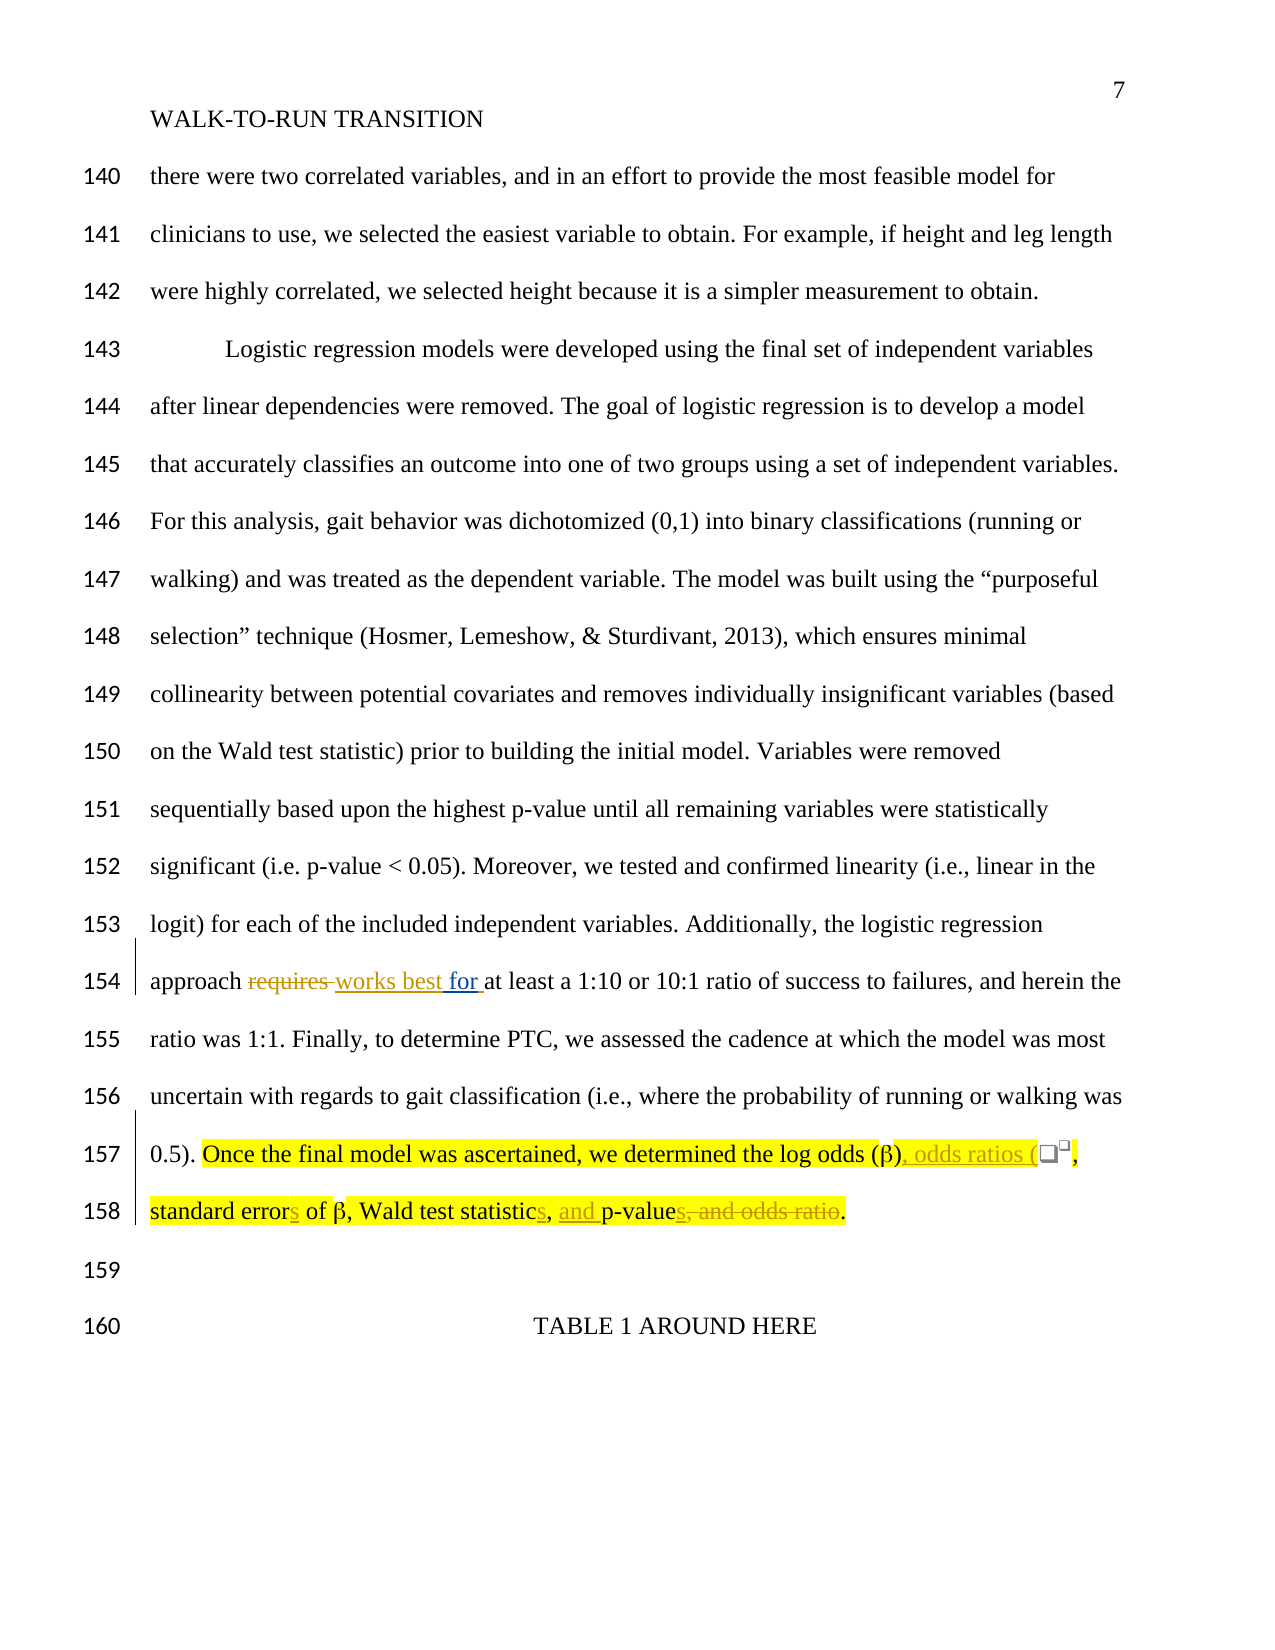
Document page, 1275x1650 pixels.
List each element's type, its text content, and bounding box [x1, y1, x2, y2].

text TABLE 1 AROUND HERE [150, 1311, 1125, 1340]
text Logistic regression models were developed using the final set of independent variables after linear dependencies were removed. The goal of logistic regression is to develop a model that accurately classifies an outcome into one of two groups using a set of independent variables. For this analysis, gait behavior was dichotomized (0,1) into binary classifications (running or walking) and was treated as the dependent variable. The model was built using the “purposeful selection” technique (Hosmer, Lemeshow, & Sturdivant, 2013), which ensures minimal collinearity between potential covariates and removes individually insignificant variables (based on the Wald test statistic) prior to building the initial model. Variables were removed sequentially based upon the highest p-value until all remaining variables were statistically significant (i.e. p-value < 0.05). Moreover, we tested and confirmed linearity (i.e., linear in the logit) for each of the included independent variables. Additionally, the logistic regression approach at least a 1:10 or 10:1 ratio of success to failures, and herein the ratio was 1:1. Finally, to determine PTC, we assessed the cadence at which the model was most uncertain with regards to gait classification (i.e., where the probability of running or walking was 0.5). Once the final model was ascertained, we determined the log odds (), standard error of , Wald test statistic, p-value. [150, 334, 1125, 1225]
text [150, 161, 1125, 305]
